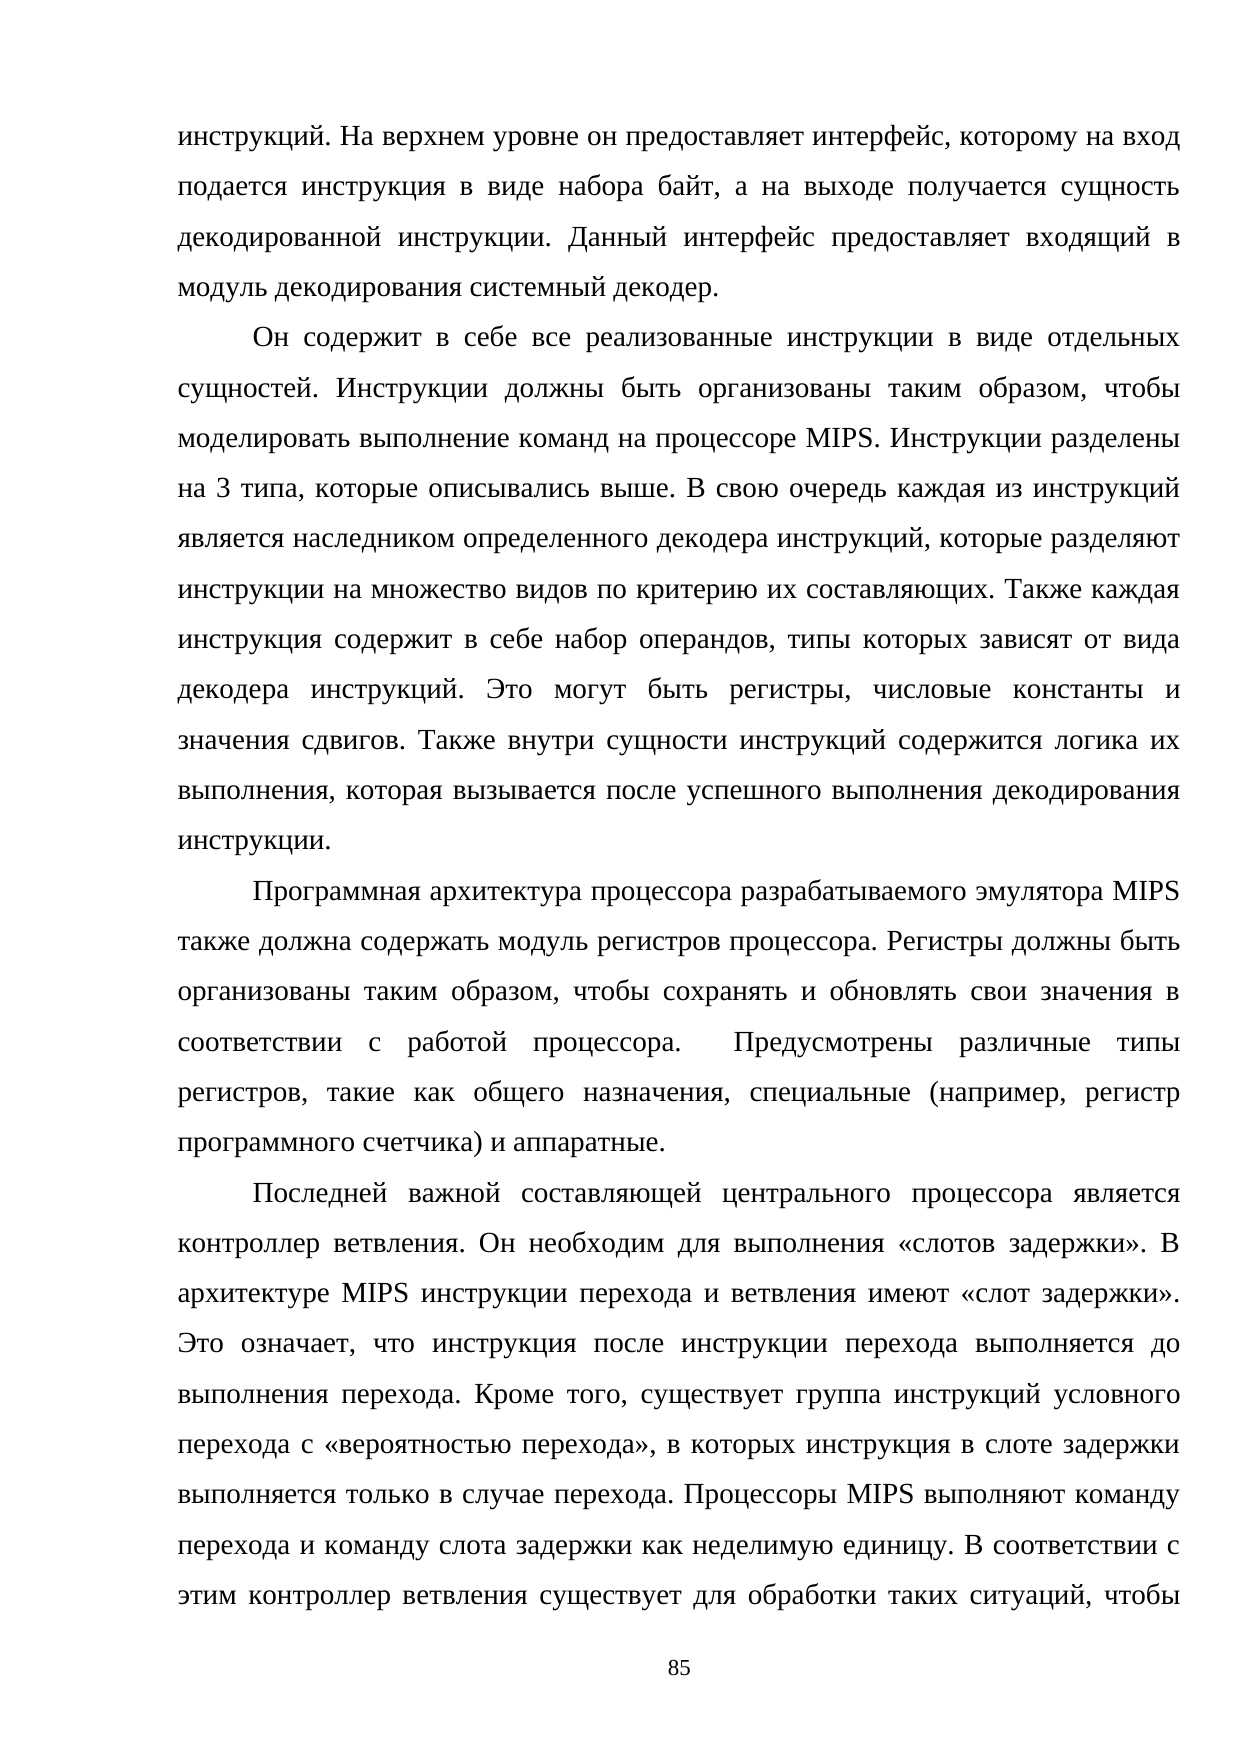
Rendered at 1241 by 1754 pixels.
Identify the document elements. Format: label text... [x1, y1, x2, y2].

text Он содержит в себе все реализованные инструкции в виде отдельных сущностей. Инструкции должны быть организованы таким образом, чтобы моделировать выполнение команд на процессоре MIPS. Инструкции разделены на 3 типа, которые описывались выше. В свою очередь каждая из инструкций является наследником определенного декодера инструкций, которые разделяют инструкции на множество видов по критерию их составляющих. Также каждая инструкция содержит в себе набор операндов, типы которых зависят от вида декодера инструкций. Это могут быть регистры, числовые константы и значения сдвигов. Также внутри сущности инструкций содержится логика их выполнения, которая вызывается после успешного выполнения декодирования инструкции. [177, 319, 1181, 856]
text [177, 1175, 1181, 1611]
text Программная архитектура процессора разрабатываемого эмулятора MIPS также должна содержать модуль регистров процессора. Регистры должны быть организованы таким образом, чтобы сохранять и обновлять свои значения в соответствии с работой процессора. Предусмотрены различные типы регистров, такие как общего назначения, специальные (например, регистр программного счетчика) и аппаратные. [177, 873, 1181, 1158]
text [177, 118, 1181, 303]
